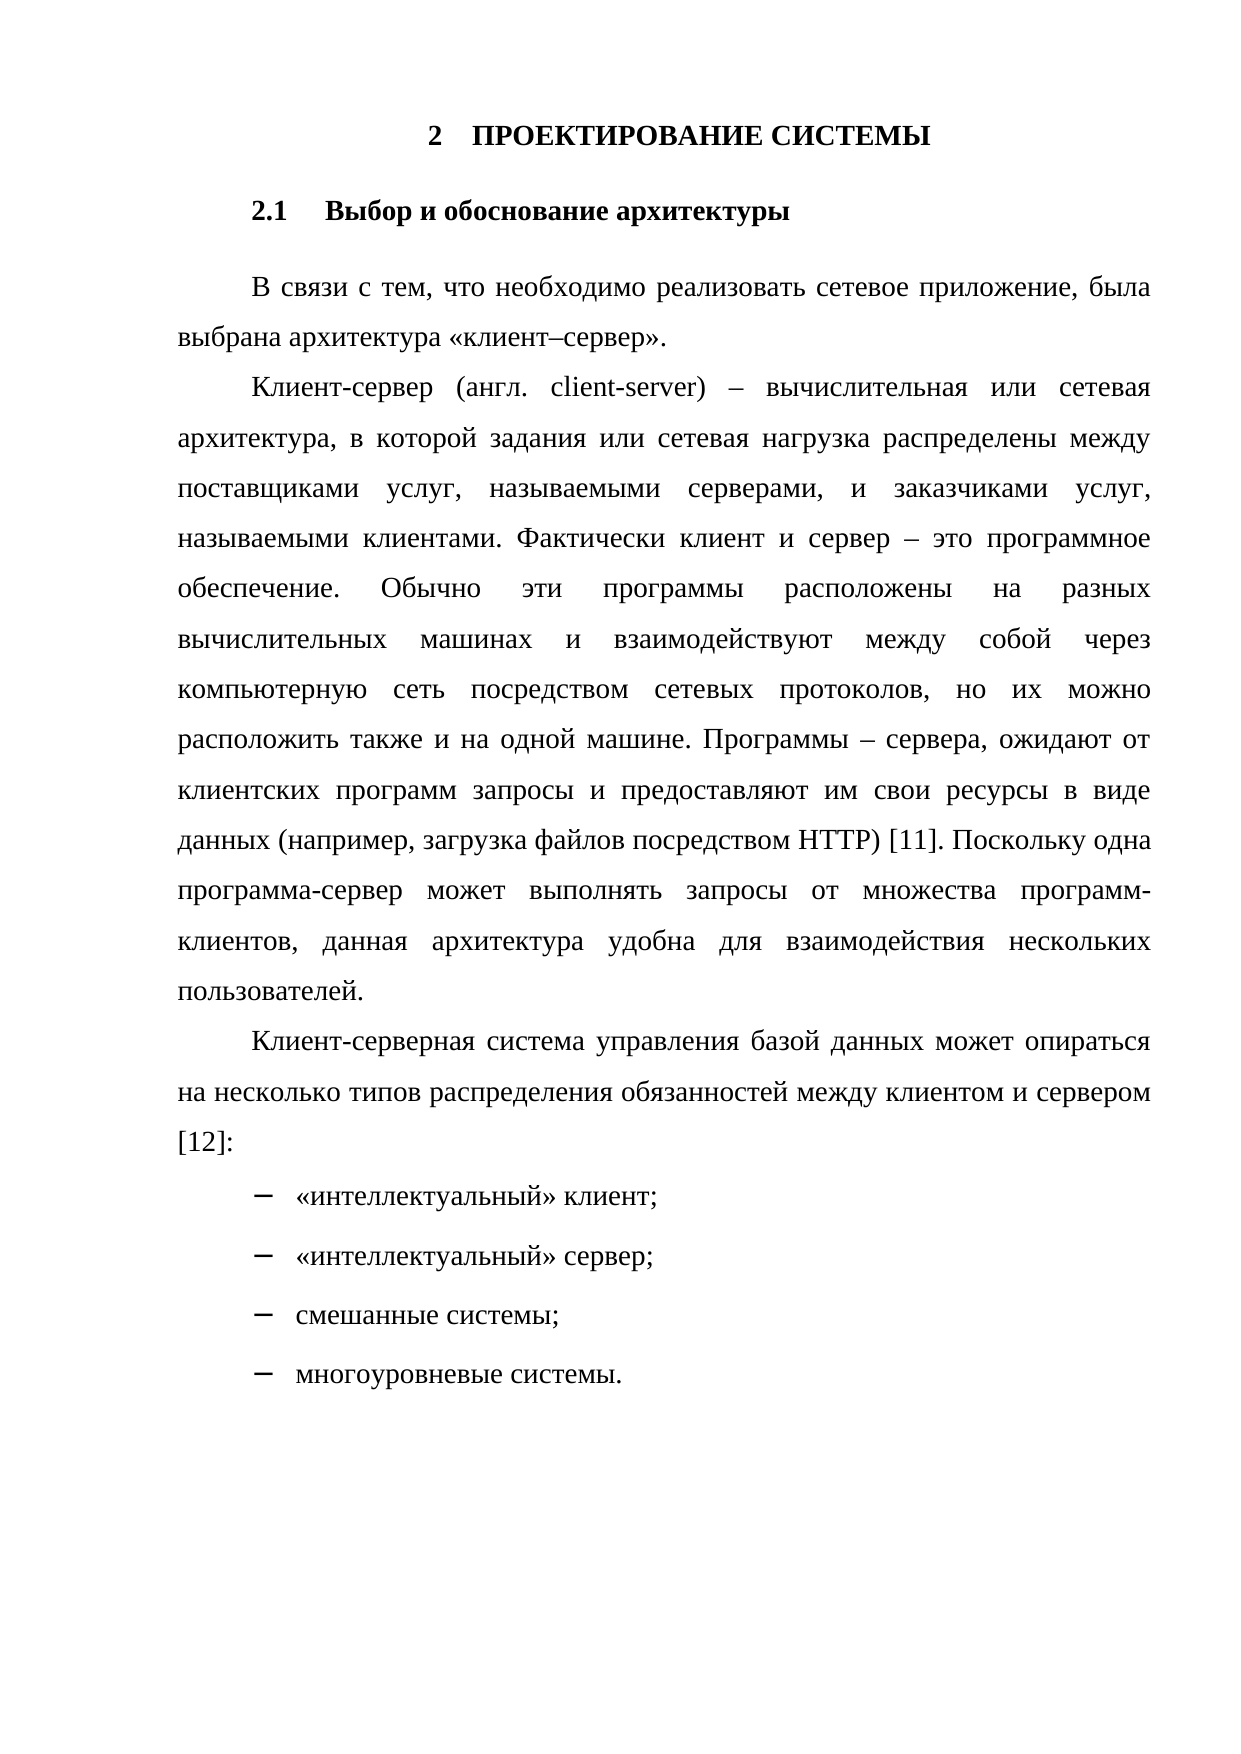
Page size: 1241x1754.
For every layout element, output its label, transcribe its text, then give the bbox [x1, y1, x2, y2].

text Выбор и обоснование архитектуры [251, 193, 1152, 227]
text В связи с тем, что необходимо реализовать сетевое приложение, была выбрана архитектура «клиент–cервер». [177, 269, 1152, 353]
text Клиент-серверная система управления базой данных может опираться на несколько типов распределения обязанностей между клиентом и сервером [12]: [177, 1023, 1152, 1158]
text многоуровневые системы. [177, 1353, 1152, 1392]
text ПРОЕКТИРОВАНИЕ СИСТЕМЫ [207, 118, 1152, 152]
text смешанные системы; [177, 1293, 1152, 1333]
text «интеллектуальный» клиент; [177, 1174, 1152, 1214]
text Клиент-сервер (англ. client-server) – вычислительная или сетевая архитектура, в которой задания или сетевая нагрузка распределены между поставщиками услуг, называемыми серверами, и заказчиками услуг, называемыми клиентами. Фактически клиент и сервер – это программное обеспечение. Обычно эти программы расположены на разных вычислительных машинах и взаимодействуют между собой через компьютерную сеть посредством сетевых протоколов, но их можно расположить также и на одной машине. Программы – сервера, ожидают от клиентских программ запросы и предоставляют им свои ресурсы в виде данных (например, загрузка файлов посредством HTTP) [11]. Поскольку одна программа-сервер может выполнять запросы от множества программ-клиентов, данная архитектура удобна для взаимодействия нескольких пользователей. [177, 369, 1152, 1007]
text «интеллектуальный» сервер; [177, 1234, 1152, 1273]
